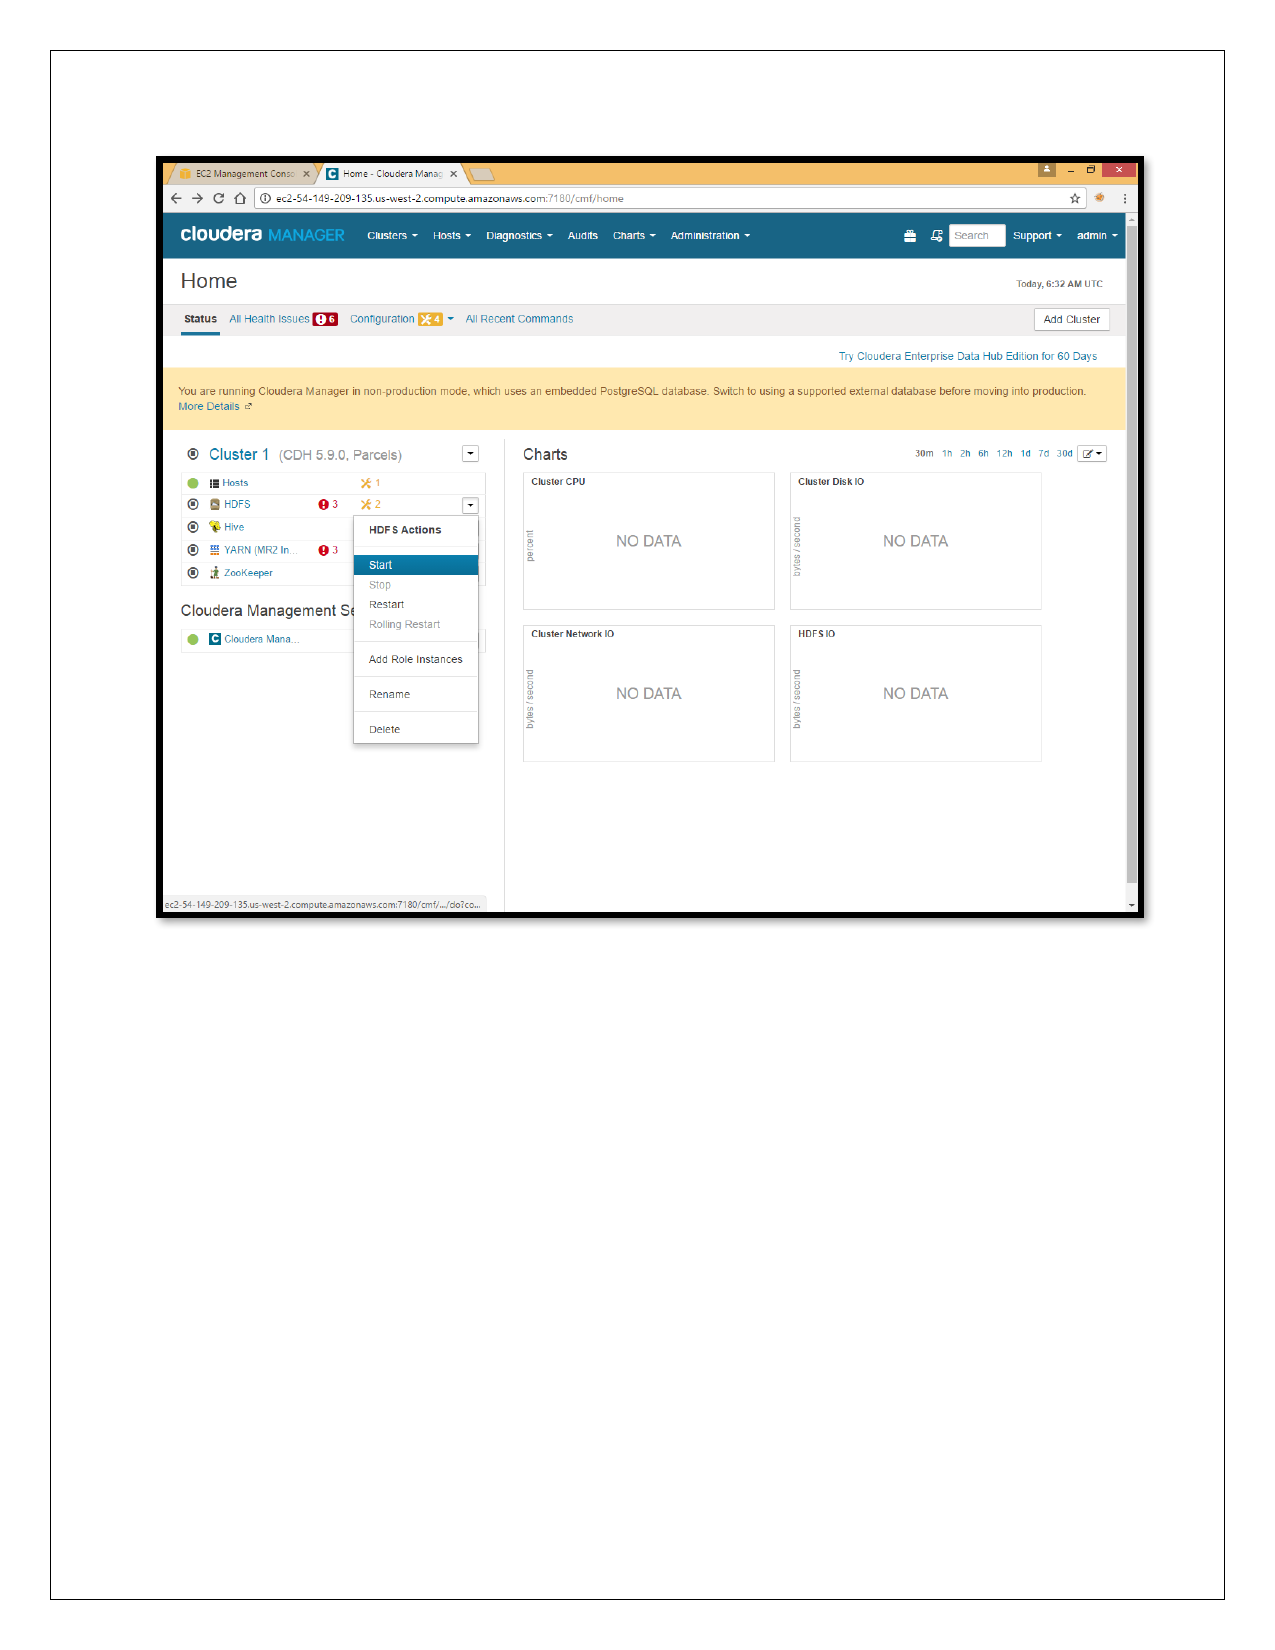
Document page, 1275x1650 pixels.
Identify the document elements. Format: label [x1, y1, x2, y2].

picture [163, 163, 1138, 912]
